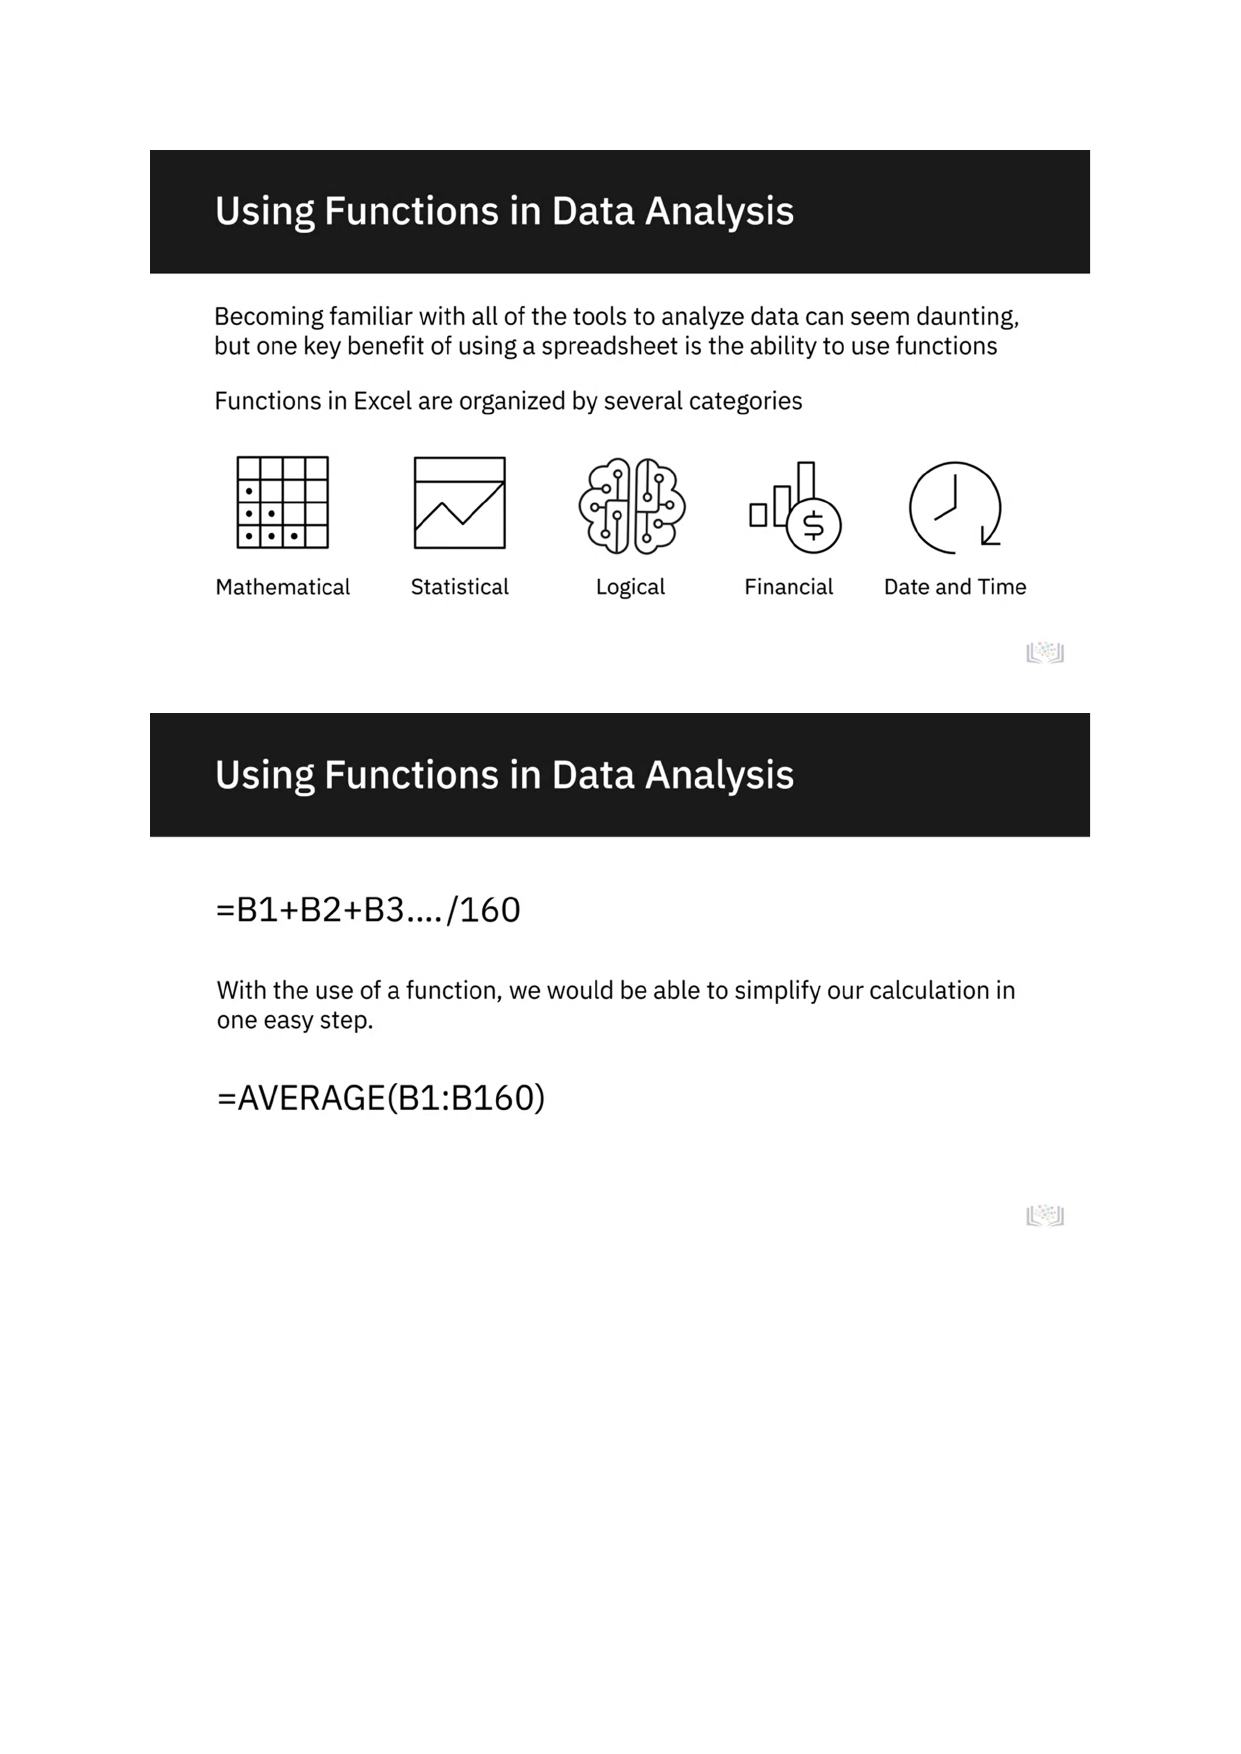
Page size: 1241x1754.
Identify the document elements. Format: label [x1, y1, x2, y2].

picture [150, 150, 1091, 680]
picture [150, 713, 1091, 1243]
